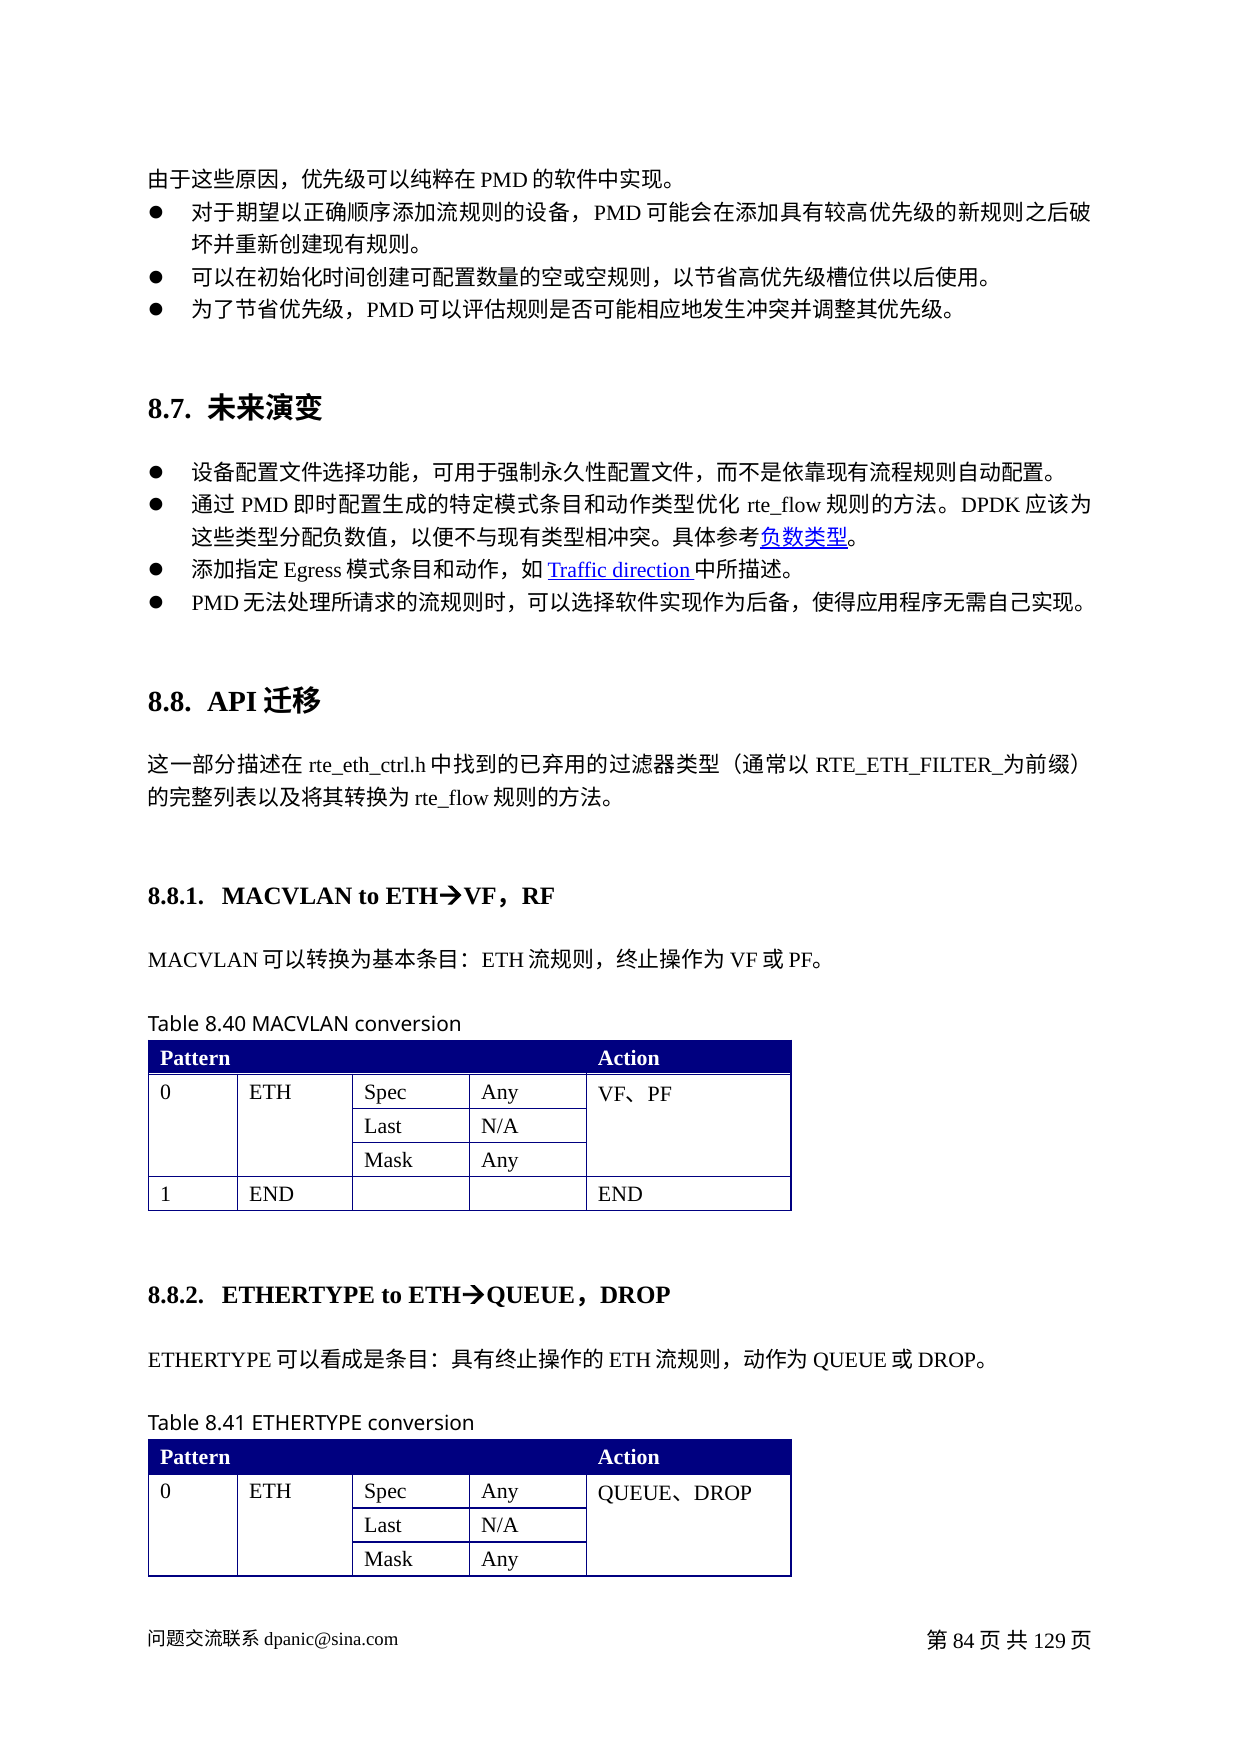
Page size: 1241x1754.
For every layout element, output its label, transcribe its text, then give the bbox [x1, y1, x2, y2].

table_cell Spec [353, 1475, 469, 1507]
table_cell N/A [470, 1109, 586, 1142]
table_cell END [238, 1177, 352, 1210]
table_cell 0 [149, 1075, 237, 1176]
table_cell Mask [353, 1143, 469, 1176]
table_cell ETH [238, 1075, 352, 1176]
table_header Action [587, 1441, 790, 1473]
table_cell 0 [149, 1475, 237, 1575]
table_cell END [587, 1177, 790, 1210]
list PMD无法处理所请求的流规则时，可以选择软件实现作为后备，使得应用程序无需自己实现。 [148, 584, 1092, 617]
table_cell Mask [353, 1543, 469, 1575]
text 这一部分描述在rte_eth_ctrl.h中找到的已弃用的过滤器类型（通常以RTE_ETH_FILTER_为前缀）的完整列表以及将其转换为rte_flow规则的方法。 [148, 747, 1092, 812]
table_cell Any [470, 1143, 586, 1176]
list 对于期望以正确顺序添加流规则的设备，PMD可能会在添加具有较高优先级的新规则之后破坏并重新创建现有规则。 [148, 194, 1092, 259]
table_cell Any [470, 1075, 586, 1108]
table_cell Last [353, 1109, 469, 1142]
table_cell ETH [238, 1475, 352, 1575]
list 可以在初始化时间创建可配置数量的空或空规则，以节省高优先级槽位供以后使用。 [148, 259, 1092, 292]
table_cell Spec [353, 1075, 469, 1108]
list 通过PMD即时配置生成的特定模式条目和动作类型优化rte_flow规则的方法。DPDK应该为这些类型分配负数值，以便不与现有类型相冲突。具体参考负数类型。 [148, 487, 1092, 552]
list 为了节省优先级，PMD可以评估规则是否可能相应地发生冲突并调整其优先级。 [148, 292, 1092, 324]
table_cell Last [353, 1509, 469, 1541]
table_cell Any [470, 1543, 586, 1575]
subtitle API迁移 [148, 666, 1092, 731]
subtitle ETHERTYPE to ETHQUEUE，DROP [148, 1260, 1092, 1325]
table_cell 1 [149, 1177, 237, 1210]
table_cell Any [470, 1475, 586, 1507]
subtitle MACVLAN to ETHVF，RF [148, 861, 1092, 926]
list 设备配置文件选择功能，可用于强制永久性配置文件，而不是依靠现有流程规则自动配置。 [148, 454, 1092, 487]
table_header Action [587, 1041, 790, 1073]
table_cell VF、PF [587, 1075, 790, 1176]
text MACVLAN可以转换为基本条目：ETH流规则，终止操作为VF或PF。 [148, 942, 1092, 974]
table_cell QUEUE、DROP [587, 1475, 790, 1575]
table_header Pattern [149, 1041, 586, 1073]
text 由于这些原因，优先级可以纯粹在PMD的软件中实现。 [148, 162, 1092, 194]
table_header Pattern [149, 1441, 586, 1473]
table_cell [470, 1177, 586, 1210]
subtitle 未来演变 [148, 373, 1092, 438]
table_cell [353, 1177, 469, 1210]
text ETHERTYPE可以看成是条目：具有终止操作的ETH流规则，动作为QUEUE或DROP。 [148, 1341, 1092, 1374]
list 添加指定Egress模式条目和动作，如Traffic direction中所描述。 [148, 552, 1092, 584]
table_cell N/A [470, 1509, 586, 1541]
